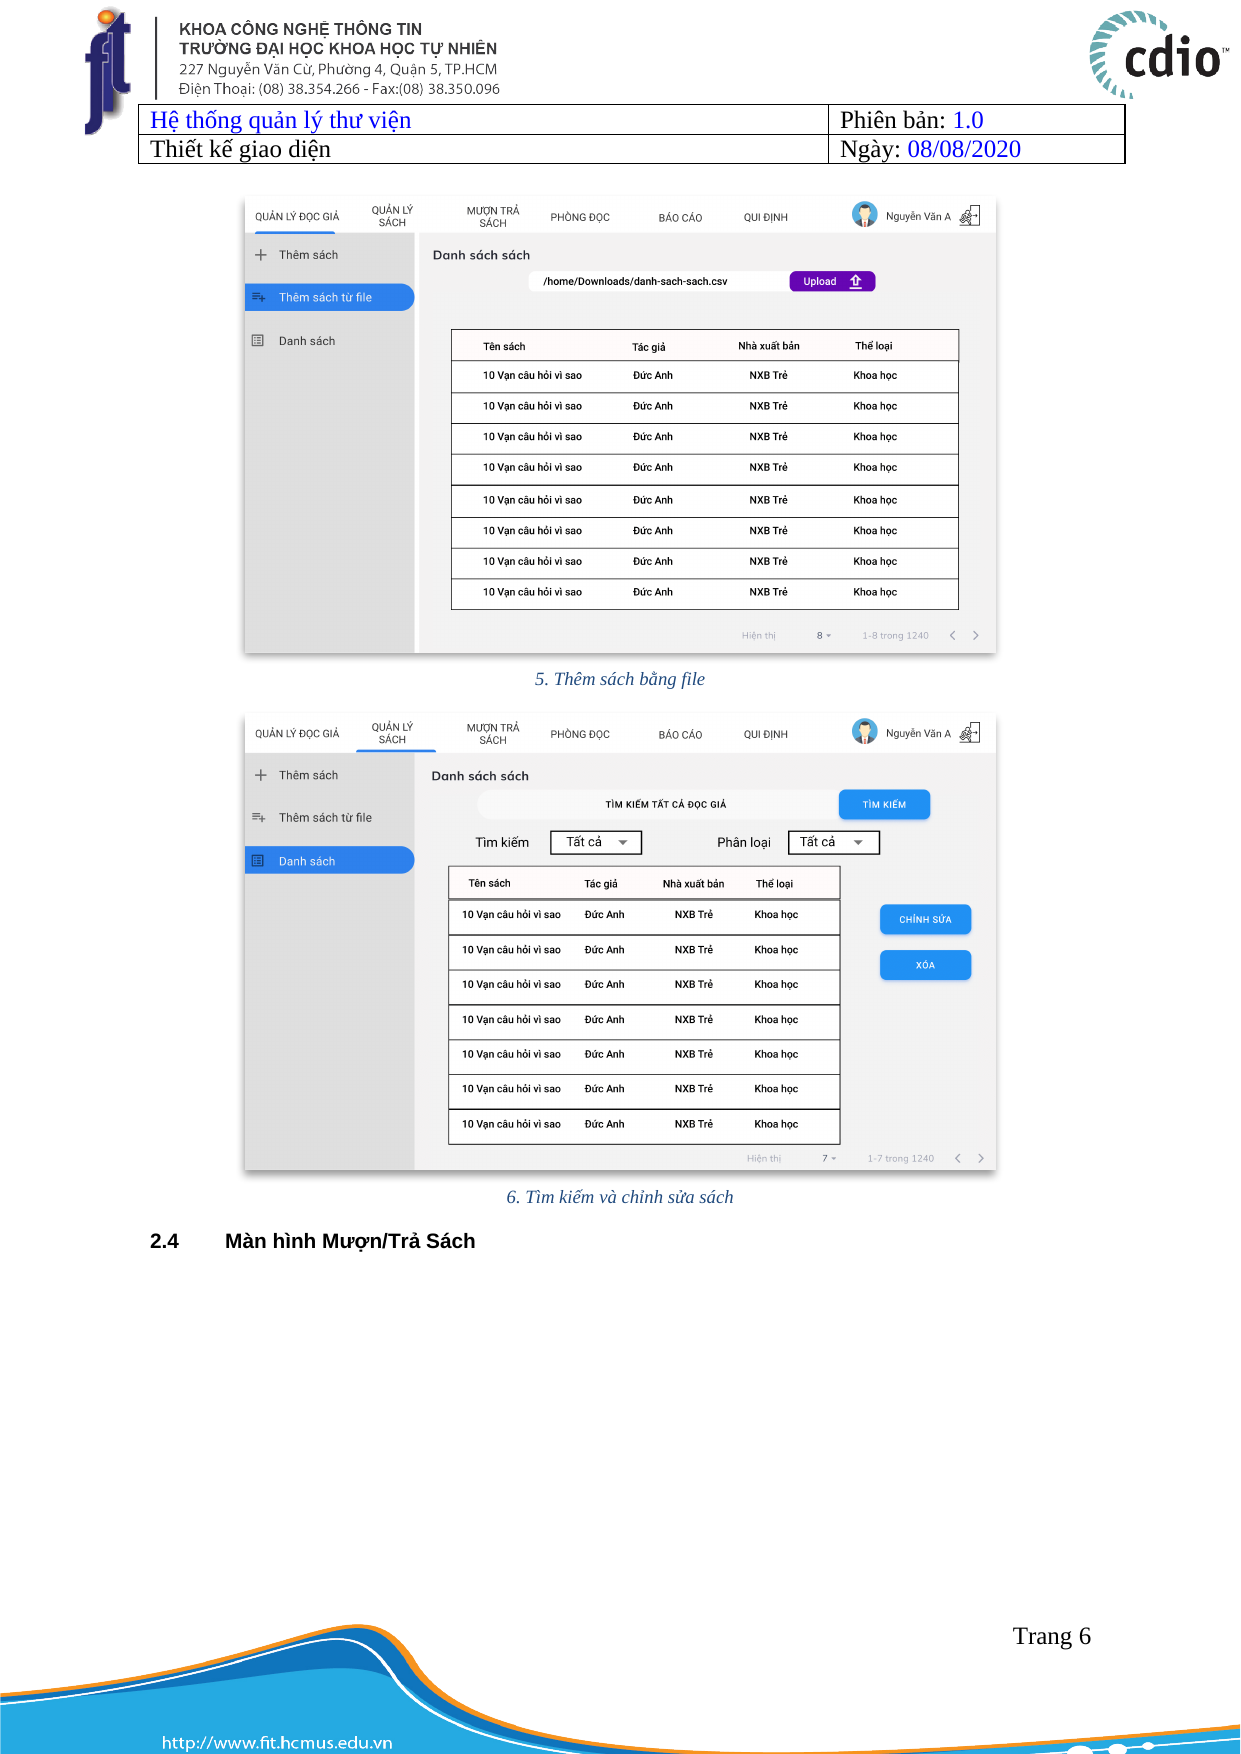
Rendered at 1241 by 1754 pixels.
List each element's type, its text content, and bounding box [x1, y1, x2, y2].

picture [61, 0, 1241, 159]
text 6. Tìm kiếm và chỉnh sửa sách [150, 1186, 1090, 1207]
text 5. Thêm sách bằng file [150, 668, 1090, 690]
picture [139, 105, 828, 134]
picture [245, 196, 996, 653]
picture [139, 135, 828, 159]
picture [829, 135, 1124, 159]
picture [245, 713, 996, 1170]
picture [0, 1621, 1241, 1754]
subtitle Màn hình Mượn/Trả Sách [150, 1228, 1090, 1253]
picture [829, 105, 1124, 134]
